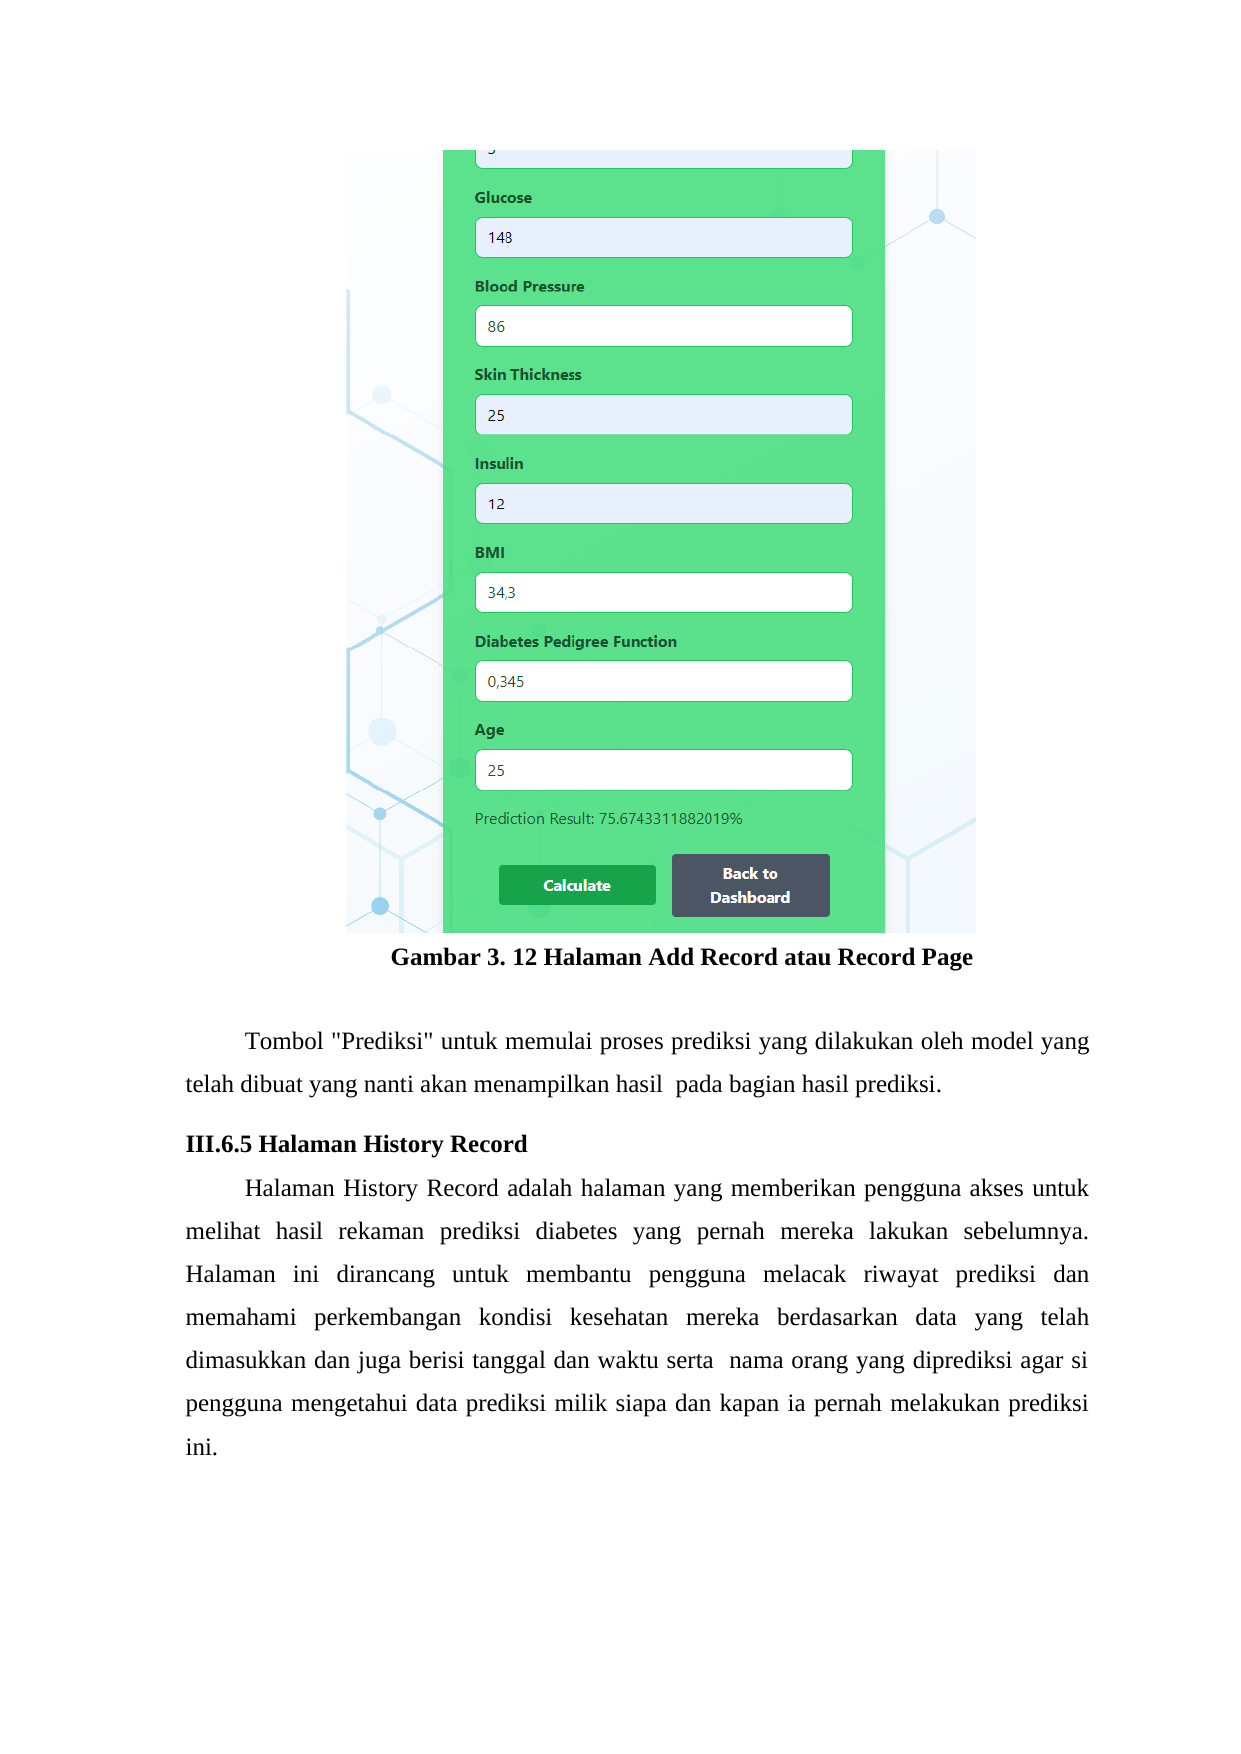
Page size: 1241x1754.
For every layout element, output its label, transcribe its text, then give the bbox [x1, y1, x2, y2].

picture [346, 150, 976, 933]
subtitle Halaman History Record [185, 1129, 1090, 1158]
text Tombol "Prediksi" untuk memulai proses prediksi yang dilakukan oleh model yang telah dibuat yang nanti akan menampilkan hasil pada bagian hasil prediksi. [185, 1026, 1090, 1098]
text Halaman History Record adalah halaman yang memberikan pengguna akses untuk melihat hasil rekaman prediksi diabetes yang pernah mereka lakukan sebelumnya. Halaman ini dirancang untuk membantu pengguna melacak riwayat prediksi dan memahami perkembangan kondisi kesehatan mereka berdasarkan data yang telah dimasukkan dan juga berisi tanggal dan waktu serta nama orang yang diprediksi agar si pengguna mengetahui data prediksi milik siapa dan kapan ia pernah melakukan prediksi ini. [185, 1173, 1090, 1460]
